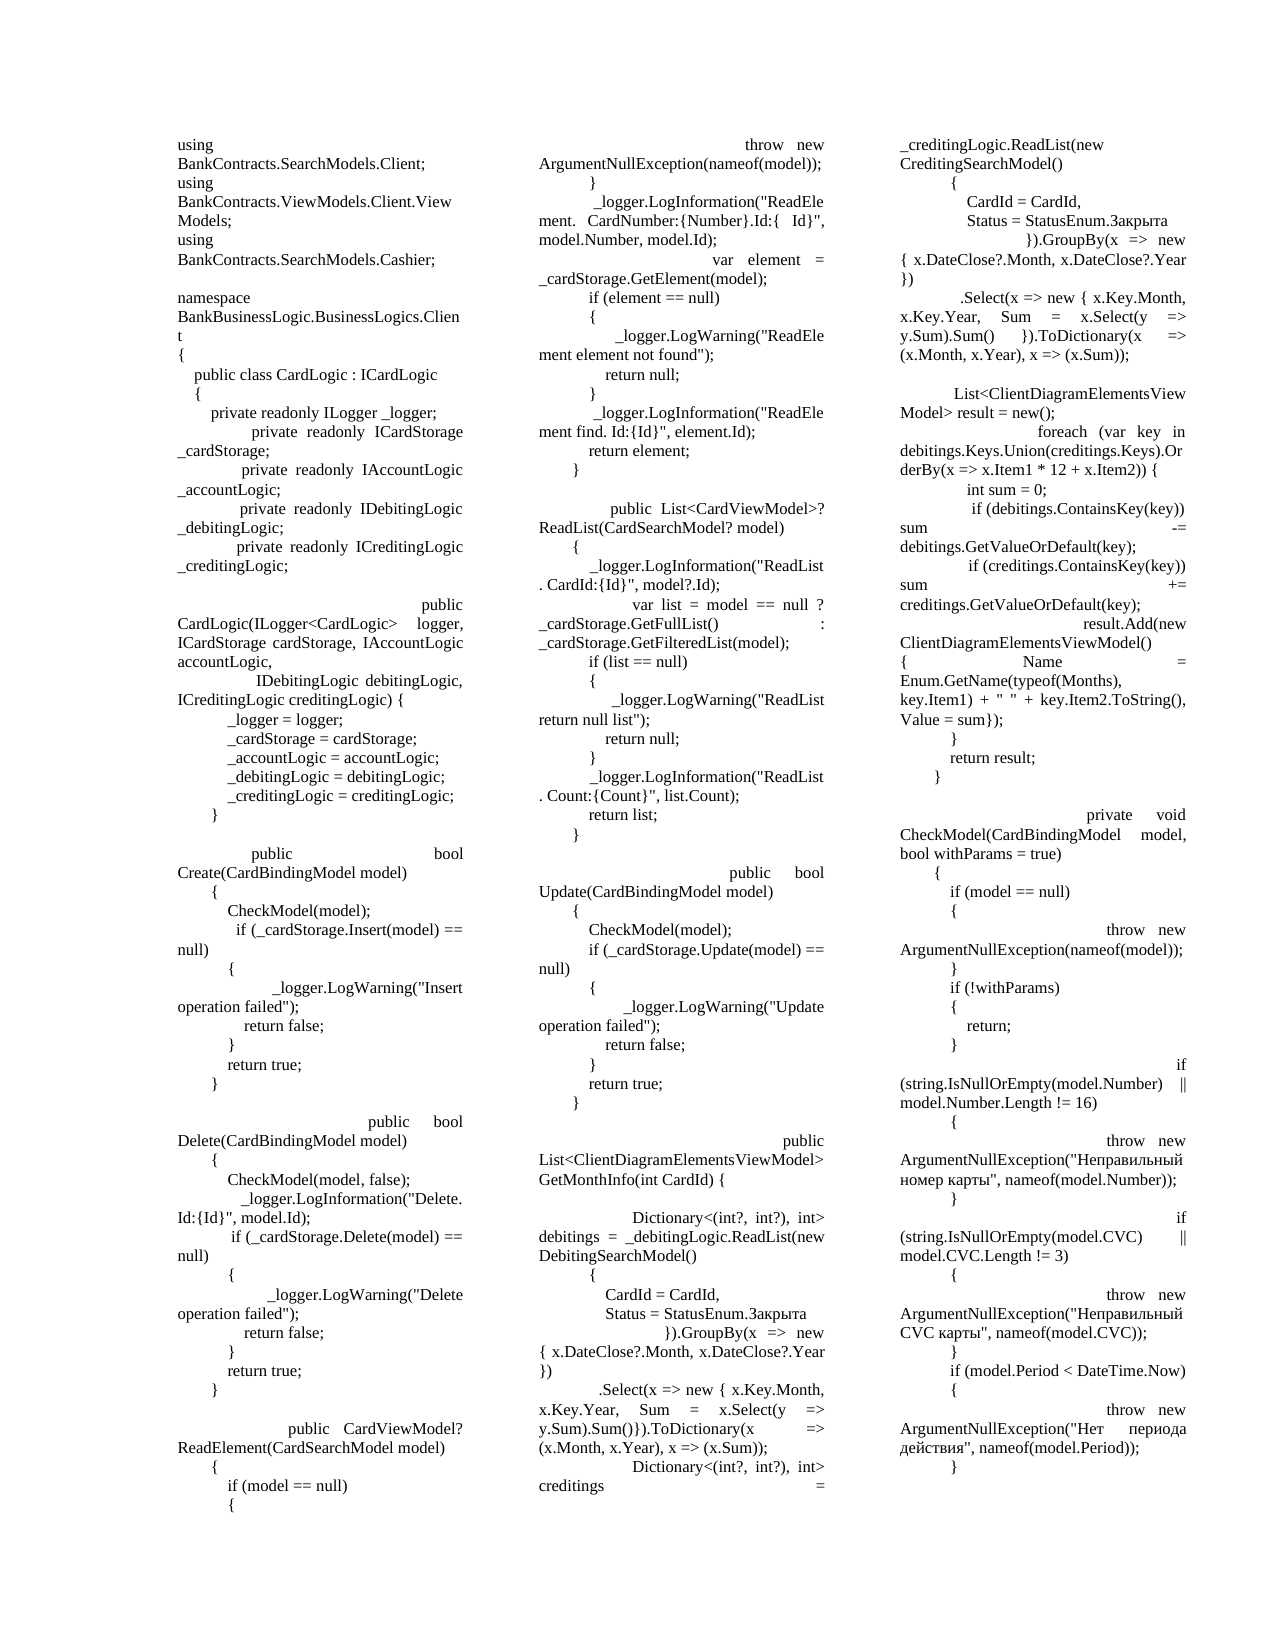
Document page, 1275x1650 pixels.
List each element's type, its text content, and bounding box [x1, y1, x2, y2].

text { [538, 671, 825, 690]
text } [900, 728, 1186, 748]
text throw new ArgumentNullException("Неправильный номер карты", nameof(model.Number)); [900, 1131, 1186, 1188]
text CheckModel(model); [177, 901, 463, 920]
text var element = _cardStorage.GetElement(model); [538, 249, 825, 288]
text throw new ArgumentNullException("Неправильный СVC карты", nameof(model.CVC)); [900, 1284, 1186, 1342]
text private readonly ICreditingLogic _creditingLogic; [177, 537, 463, 575]
text } [177, 805, 463, 824]
text { [538, 901, 825, 920]
text if (string.IsNullOrEmpty(model.CVC) || model.CVC.Length != 3) [900, 1208, 1186, 1265]
text private readonly ICardStorage _cardStorage; [177, 422, 463, 460]
text { [900, 1380, 1186, 1399]
text } [538, 383, 825, 403]
text if (model == null) [177, 1476, 463, 1495]
text } [538, 460, 825, 479]
text _creditingLogic = creditingLogic; [177, 786, 463, 805]
text { [177, 1150, 463, 1169]
text Dictionary<(int?, int?), int> creditings = _creditingLogic.ReadList(new CreditingSearchModel() [538, 1457, 825, 1495]
text return element; [538, 441, 825, 460]
text if (!withParams) [900, 978, 1186, 997]
text { [538, 1265, 825, 1284]
text { [538, 537, 825, 556]
text return list; [538, 805, 825, 824]
text if (string.IsNullOrEmpty(model.Number) || model.Number.Length != 16) [900, 1054, 1186, 1112]
text _debitingLogic = debitingLogic; [177, 767, 463, 786]
text if (model.Period < DateTime.Now) [900, 1361, 1186, 1380]
text namespace BankBusinessLogic.BusinessLogics.Client [177, 288, 463, 345]
text private readonly IAccountLogic _accountLogic; [177, 460, 463, 498]
text } [538, 1093, 825, 1112]
text } [538, 1054, 825, 1073]
text _logger.LogInformation("ReadList. CardId:{Id}", model?.Id); [538, 556, 825, 594]
text } [538, 173, 825, 192]
text { [900, 1265, 1186, 1284]
text _logger.LogInformation("ReadElement find. Id:{Id}", element.Id); [538, 403, 825, 441]
text { [538, 307, 825, 326]
text using BankContracts.SearchModels.Client; [177, 134, 463, 173]
text _logger.LogWarning("ReadList return null list"); [538, 690, 825, 728]
text return result; [900, 748, 1186, 767]
text return null; [538, 728, 825, 748]
text return true; [538, 1073, 825, 1093]
text .Select(x => new { x.Key.Month, x.Key.Year, Sum = x.Select(y => y.Sum).Sum() }).ToDictionary(x => (x.Month, x.Year), x => (x.Sum)); [900, 288, 1186, 364]
text public class CardLogic : ICardLogic [177, 364, 463, 383]
text _logger.LogInformation("ReadElement. CardNumber:{Number}.Id:{ Id}", model.Number, model.Id); [538, 192, 825, 249]
text } [177, 1073, 463, 1093]
text { [900, 901, 1186, 920]
text foreach (var key in debitings.Keys.Union(creditings.Keys).OrderBy(x => x.Item1 * 12 + x.Item2)) { [900, 422, 1186, 479]
text private readonly ILogger _logger; [177, 403, 463, 422]
text public List<ClientDiagramElementsViewModel> GetMonthInfo(int CardId) { [538, 1131, 825, 1188]
text public bool Create(CardBindingModel model) [177, 843, 463, 882]
text result.Add(new ClientDiagramElementsViewModel() { Name = Enum.GetName(typeof(Months), key.Item1) + " " + key.Item2.ToString(), Value = sum}); [900, 613, 1186, 728]
text return null; [538, 364, 825, 383]
text { [900, 173, 1186, 192]
text Status = StatusEnum.Закрыта [900, 211, 1186, 230]
text if (_cardStorage.Update(model) == null) [538, 939, 825, 978]
text } [538, 824, 825, 843]
text return false; [538, 1035, 825, 1054]
text if (creditings.ContainsKey(key)) sum += creditings.GetValueOrDefault(key); [900, 556, 1186, 613]
text throw new ArgumentNullException("Нет периода действия", nameof(model.Period)); [900, 1399, 1186, 1457]
text { [900, 997, 1186, 1016]
text public CardViewModel? ReadElement(CardSearchModel model) [177, 1418, 463, 1457]
text public bool Update(CardBindingModel model) [538, 863, 825, 901]
text throw new ArgumentNullException(nameof(model)); [900, 920, 1186, 958]
text } [900, 1457, 1186, 1476]
text { [177, 383, 463, 403]
text _cardStorage = cardStorage; [177, 728, 463, 748]
text } [538, 748, 825, 767]
text } [900, 767, 1186, 786]
text if (element == null) [538, 288, 825, 307]
text if (_cardStorage.Delete(model) == null) [177, 1227, 463, 1265]
text { [177, 345, 463, 364]
text throw new ArgumentNullException(nameof(model)); [538, 134, 825, 173]
text } [177, 1380, 463, 1399]
text CardId = CardId, [900, 192, 1186, 211]
text _logger.LogWarning("Insert operation failed"); [177, 978, 463, 1016]
text { [900, 863, 1186, 882]
text using BankContracts.SearchModels.Cashier; [177, 230, 463, 268]
text { [177, 1457, 463, 1476]
text { [900, 1112, 1186, 1131]
text return; [900, 1016, 1186, 1035]
text { [177, 958, 463, 978]
text { [177, 1495, 463, 1514]
text return true; [177, 1361, 463, 1380]
text CheckModel(model, false); [177, 1169, 463, 1188]
text return true; [177, 1054, 463, 1073]
text if (_cardStorage.Insert(model) == null) [177, 920, 463, 958]
text CheckModel(model); [538, 920, 825, 939]
text _logger = logger; [177, 709, 463, 728]
text _logger.LogInformation("Delete. Id:{Id}", model.Id); [177, 1188, 463, 1227]
text public bool Delete(CardBindingModel model) [177, 1112, 463, 1150]
text } [177, 1035, 463, 1054]
text _accountLogic = accountLogic; [177, 748, 463, 767]
text } [900, 958, 1186, 978]
text int sum = 0; [900, 479, 1186, 498]
text private readonly IDebitingLogic _debitingLogic; [177, 498, 463, 537]
text if (debitings.ContainsKey(key)) sum -= debitings.GetValueOrDefault(key); [900, 498, 1186, 556]
text .Select(x => new { x.Key.Month, x.Key.Year, Sum = x.Select(y => y.Sum).Sum()}).ToDictionary(x => (x.Month, x.Year), x => (x.Sum)); [538, 1380, 825, 1457]
text using BankContracts.ViewModels.Client.ViewModels; [177, 173, 463, 230]
text } [900, 1188, 1186, 1208]
text _logger.LogWarning("ReadElement element not found"); [538, 326, 825, 364]
text }).GroupBy(x => new { x.DateClose?.Month, x.DateClose?.Year }) [538, 1323, 825, 1380]
text private void CheckModel(CardBindingModel model, bool withParams = true) [900, 805, 1186, 863]
text } [900, 1035, 1186, 1054]
text return false; [177, 1016, 463, 1035]
text } [900, 1342, 1186, 1361]
text if (model == null) [900, 882, 1186, 901]
text return false; [177, 1323, 463, 1342]
text if (list == null) [538, 652, 825, 671]
text } [177, 1342, 463, 1361]
text }).GroupBy(x => new { x.DateClose?.Month, x.DateClose?.Year }) [900, 230, 1186, 288]
text _logger.LogInformation("ReadList. Count:{Count}", list.Count); [538, 767, 825, 805]
text _logger.LogWarning("Delete operation failed"); [177, 1284, 463, 1323]
text Status = StatusEnum.Закрыта [538, 1303, 825, 1323]
text _logger.LogWarning("Update operation failed"); [538, 997, 825, 1035]
text IDebitingLogic debitingLogic, ICreditingLogic creditingLogic) { [177, 671, 463, 709]
text public List<CardViewModel>? ReadList(CardSearchModel? model) [538, 498, 825, 537]
text CardId = CardId, [538, 1284, 825, 1303]
text List<ClientDiagramElementsViewModel> result = new(); [900, 383, 1186, 422]
text { [177, 882, 463, 901]
text var list = model == null ? _cardStorage.GetFullList() : _cardStorage.GetFilteredList(model); [538, 594, 825, 652]
text Dictionary<(int?, int?), int> creditings = _creditingLogic.ReadList(new CreditingSearchModel() [900, 134, 1186, 173]
text { [538, 978, 825, 997]
text public CardLogic(ILogger<CardLogic> logger, ICardStorage cardStorage, IAccountLogic accountLogic, [177, 594, 463, 671]
text Dictionary<(int?, int?), int> debitings = _debitingLogic.ReadList(new DebitingSearchModel() [538, 1208, 825, 1265]
text { [177, 1265, 463, 1284]
